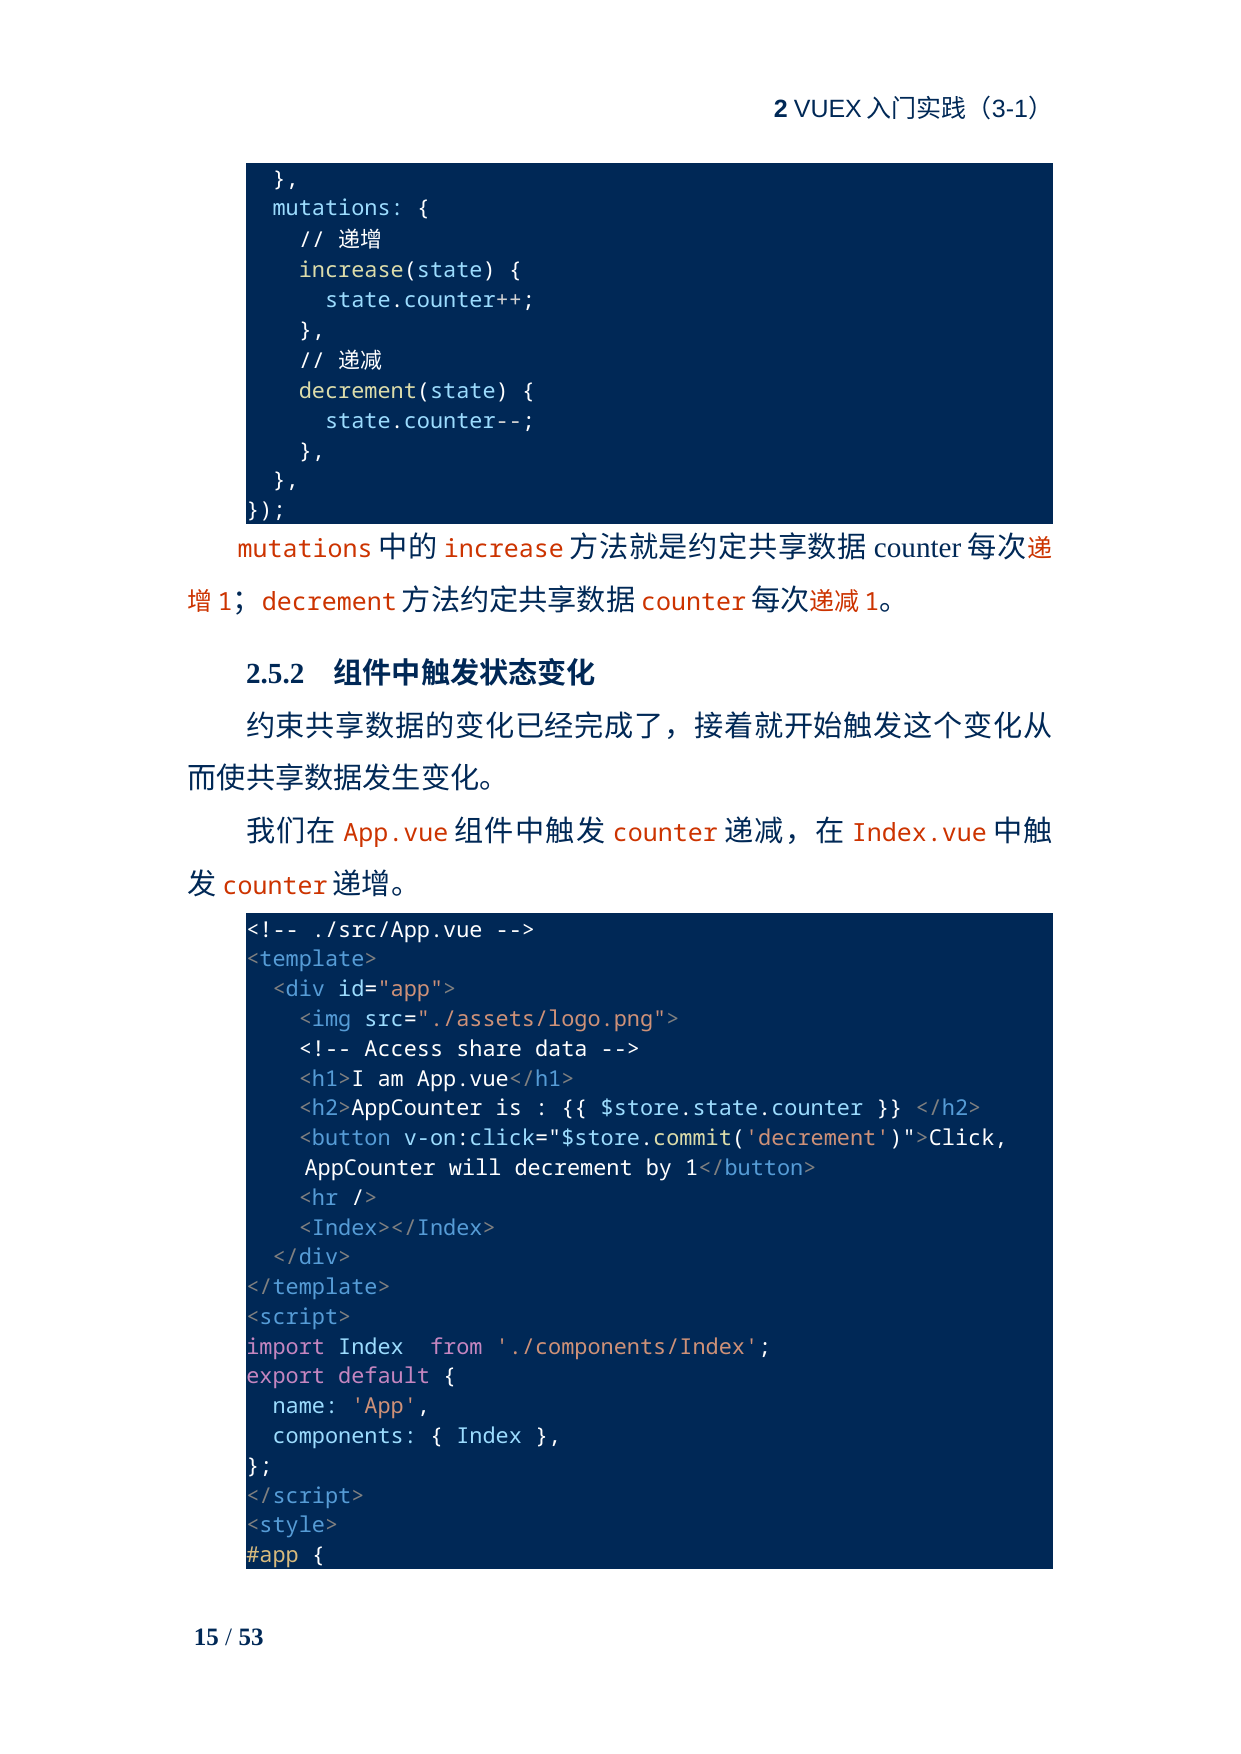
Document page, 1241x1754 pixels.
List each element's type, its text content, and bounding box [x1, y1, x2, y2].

text }, [246, 435, 1053, 464]
text // 递增 [246, 222, 1053, 254]
text decrement(state) { [246, 375, 1053, 405]
text 我们在App.vue组件中触发counter递减，在Index.vue中触发counter递增。 [187, 808, 1053, 903]
text <hr /> [246, 1182, 1053, 1211]
text import Index from './components/Index'; [246, 1331, 1053, 1360]
text <!-- Access share data --> [246, 1033, 1053, 1062]
text 约束共享数据的变化已经完成了，接着就开始触发这个变化从而使共享数据发生变化。 [187, 702, 1053, 797]
text increase(state) { [246, 254, 1053, 284]
text </div> [246, 1241, 1053, 1271]
text #app { [246, 1539, 1053, 1569]
subtitle 组件中触发状态变化 [246, 649, 1053, 692]
text <h1>I am App.vue</h1> [246, 1062, 1053, 1092]
text <style> [246, 1509, 1053, 1539]
text </template> [246, 1271, 1053, 1301]
text mutations中的increase方法就是约定共享数据counter每次递增1；decrement方法约定共享数据counter每次递减1。 [187, 524, 1053, 619]
text }, [246, 163, 1053, 192]
text }; [246, 1450, 1053, 1479]
text state.counter--; [246, 405, 1053, 435]
text name: 'App', [246, 1390, 1053, 1420]
text export default { [246, 1360, 1053, 1390]
text components: { Index }, [246, 1420, 1053, 1450]
text <template> [246, 943, 1053, 973]
text // 递减 [246, 343, 1053, 375]
text <script> [246, 1301, 1053, 1331]
text <div id="app"> [246, 973, 1053, 1003]
text state.counter++; [246, 284, 1053, 313]
text <Index></Index> [246, 1211, 1053, 1241]
text <button v-on:click="$store.commit('decrement')">Click, AppCounter will decrement by 1</button> [246, 1122, 1053, 1182]
text }, [246, 464, 1053, 494]
text mutations: { [246, 192, 1053, 222]
text <img src="./assets/logo.png"> [246, 1003, 1053, 1033]
text <h2>AppCounter is : {{ $store.state.counter }} </h2> [246, 1092, 1053, 1122]
text }, [246, 313, 1053, 343]
text </script> [246, 1479, 1053, 1509]
text }); [246, 494, 1053, 524]
text <!-- ./src/App.vue --> [246, 913, 1053, 943]
